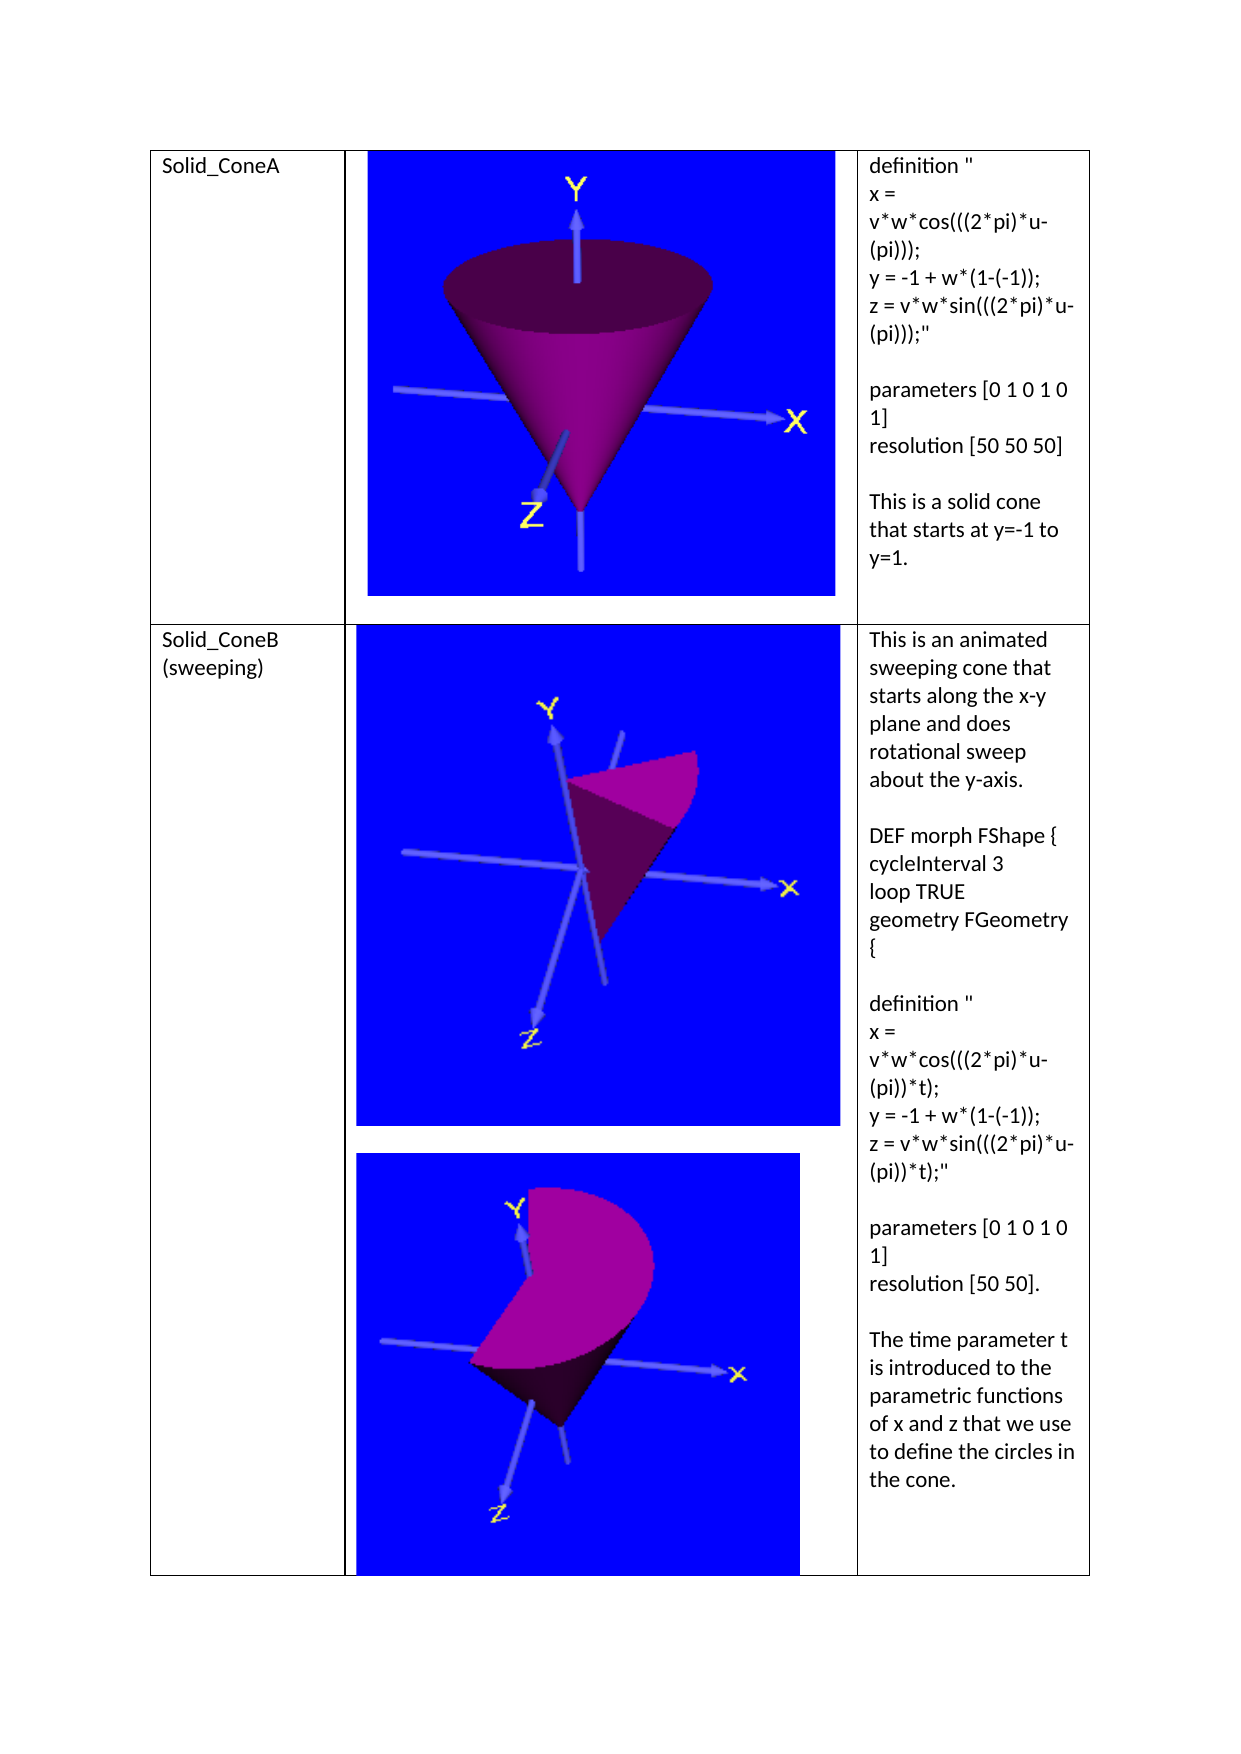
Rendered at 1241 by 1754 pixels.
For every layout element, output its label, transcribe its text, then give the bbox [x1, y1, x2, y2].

table_cell [346, 151, 857, 624]
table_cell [858, 625, 1089, 1575]
table_cell definition " x = v*w*cos(((2*pi)*u-(pi))); y = -1 + w*(1-(-1)); z = v*w*sin(((2*pi)*u-(pi)));" parameters [0 1 0 1 0 1] resolution [50 50 50] This is a solid cone that starts at y=-1 to y=1. [858, 151, 1089, 624]
picture [356, 1153, 800, 1576]
picture [367, 151, 836, 596]
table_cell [151, 625, 344, 1575]
table_cell Solid_ConeA [151, 151, 344, 624]
table_cell [346, 625, 857, 1575]
picture [356, 625, 841, 1126]
